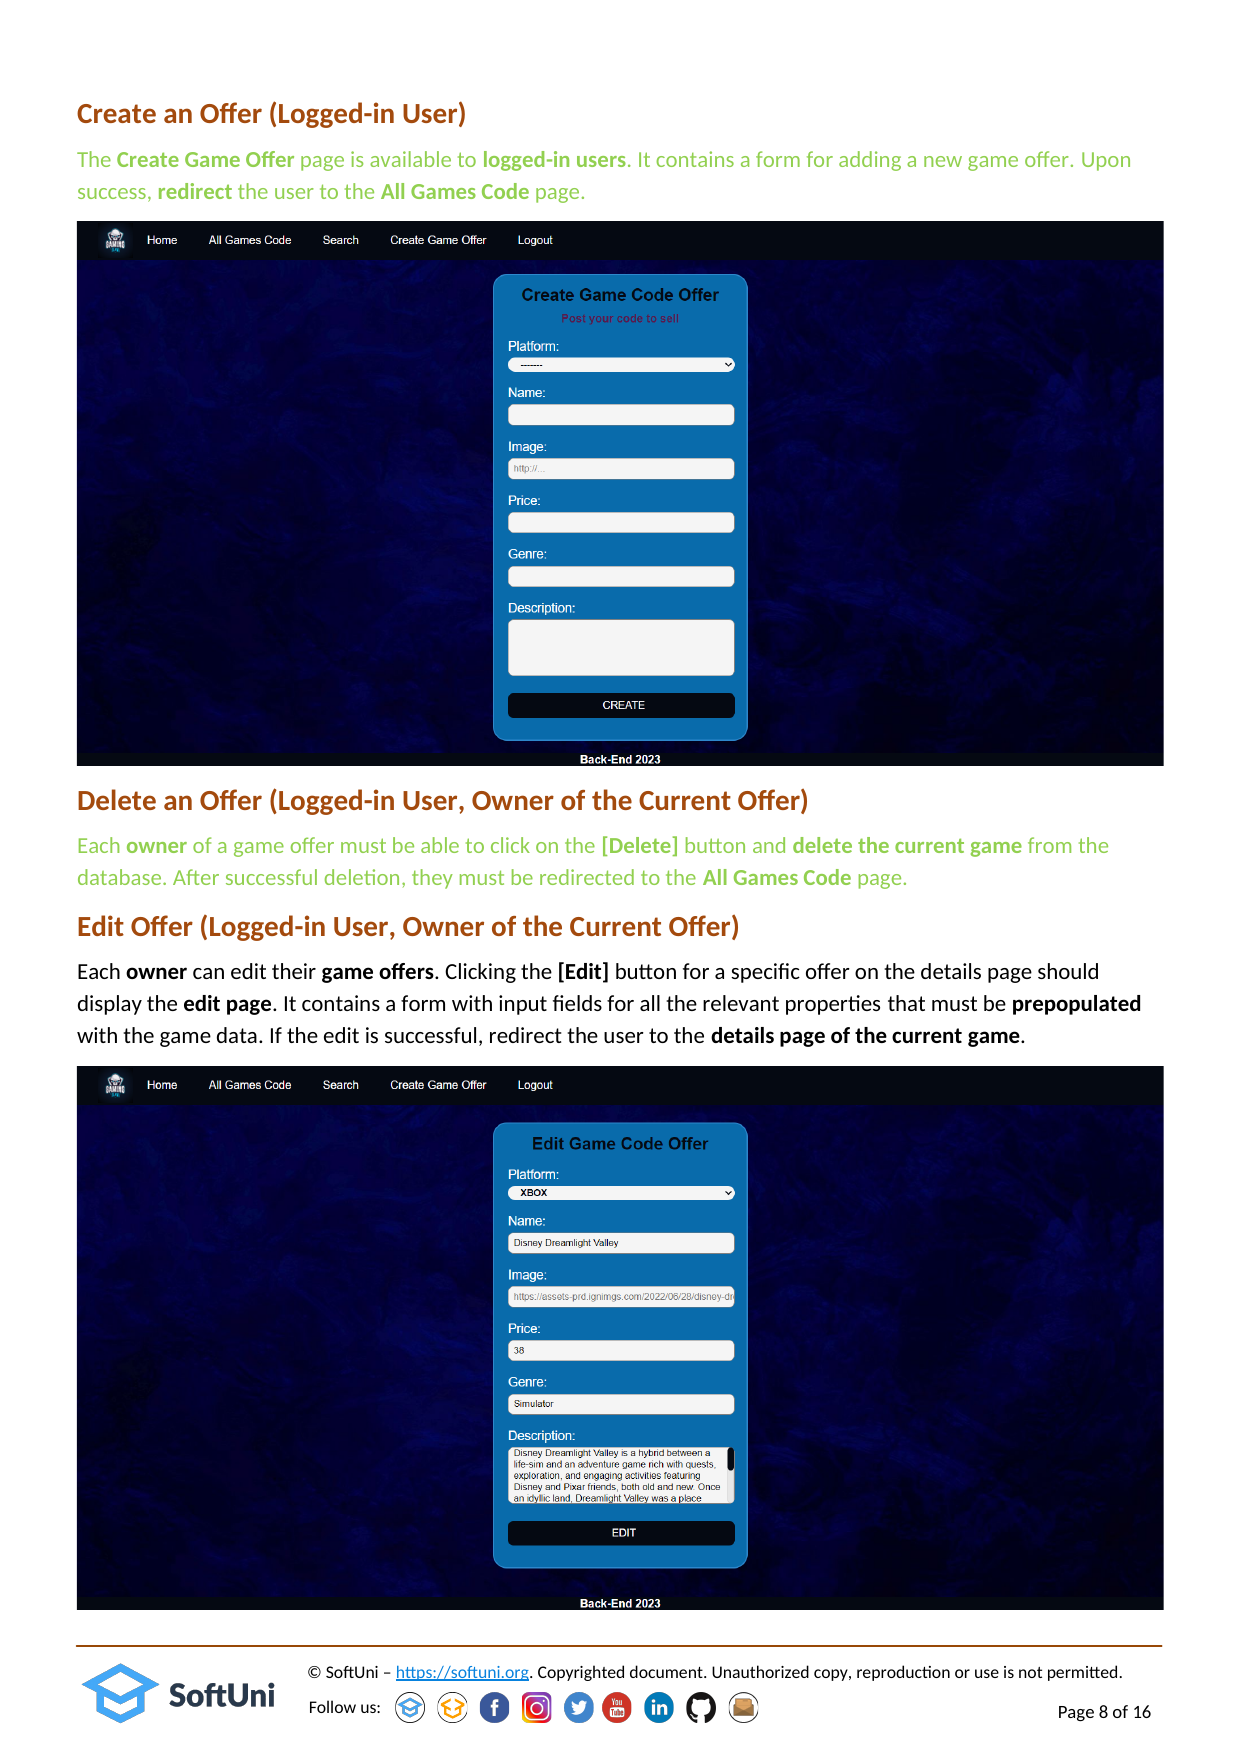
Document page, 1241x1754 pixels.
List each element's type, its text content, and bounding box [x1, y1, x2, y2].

picture [522, 1692, 552, 1723]
picture [602, 1692, 632, 1723]
picture [479, 1692, 510, 1723]
picture [686, 1692, 716, 1723]
picture [564, 1692, 594, 1723]
picture [728, 1692, 759, 1723]
subtitle Delete an Offer (Logged-in User, Owner of the Current Offer) [77, 782, 1163, 817]
text Each owner can edit their game offers. Clicking the [Edit] button for a specific offer on the details page should display the edit page. It contains a form with input fields for all the relevant properties that must be prepopulated with the game data. If the edit is successful, redirect the user to the details page of the current game. [77, 957, 1163, 1049]
subtitle Edit Offer (Logged-in User, Owner of the Current Offer) [77, 908, 1163, 943]
picture [395, 1692, 425, 1723]
picture [76, 221, 1164, 766]
picture [437, 1692, 468, 1723]
subtitle Create an Offer (Logged-in User) [77, 95, 1163, 131]
picture [644, 1692, 653, 1701]
picture [665, 1714, 674, 1723]
text The Create Game Offer page is available to logged-in users. It contains a form for adding a new game offer. Upon success, redirect the user to the All Games Code page. [77, 145, 1163, 205]
picture [76, 1066, 1164, 1610]
picture [658, 1705, 667, 1714]
text Each owner of a game offer must be able to click on the [Delete] button and delete the current game from the database. After successful deletion, they must be redirected to the All Games Code page. [77, 831, 1163, 891]
picture [644, 1714, 653, 1723]
picture [665, 1692, 674, 1701]
picture [75, 1658, 281, 1729]
